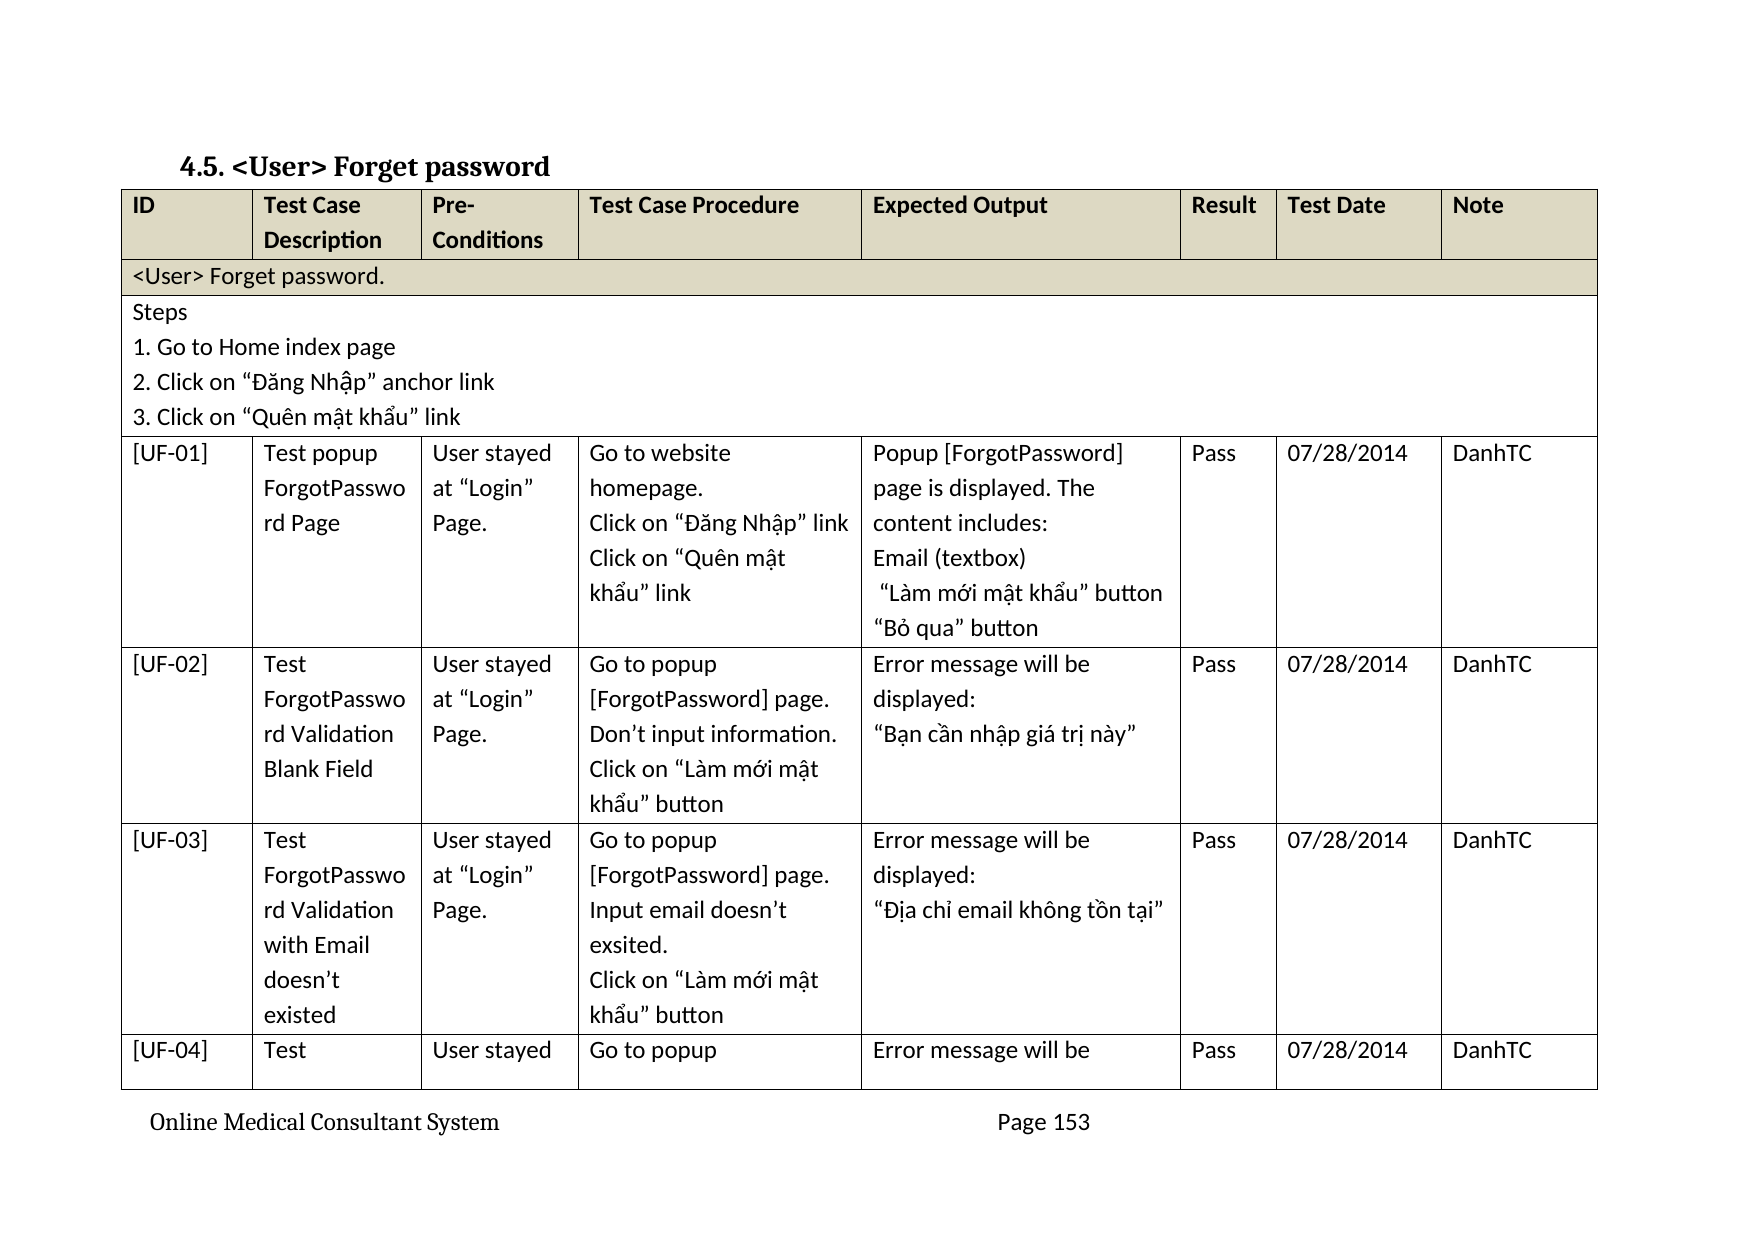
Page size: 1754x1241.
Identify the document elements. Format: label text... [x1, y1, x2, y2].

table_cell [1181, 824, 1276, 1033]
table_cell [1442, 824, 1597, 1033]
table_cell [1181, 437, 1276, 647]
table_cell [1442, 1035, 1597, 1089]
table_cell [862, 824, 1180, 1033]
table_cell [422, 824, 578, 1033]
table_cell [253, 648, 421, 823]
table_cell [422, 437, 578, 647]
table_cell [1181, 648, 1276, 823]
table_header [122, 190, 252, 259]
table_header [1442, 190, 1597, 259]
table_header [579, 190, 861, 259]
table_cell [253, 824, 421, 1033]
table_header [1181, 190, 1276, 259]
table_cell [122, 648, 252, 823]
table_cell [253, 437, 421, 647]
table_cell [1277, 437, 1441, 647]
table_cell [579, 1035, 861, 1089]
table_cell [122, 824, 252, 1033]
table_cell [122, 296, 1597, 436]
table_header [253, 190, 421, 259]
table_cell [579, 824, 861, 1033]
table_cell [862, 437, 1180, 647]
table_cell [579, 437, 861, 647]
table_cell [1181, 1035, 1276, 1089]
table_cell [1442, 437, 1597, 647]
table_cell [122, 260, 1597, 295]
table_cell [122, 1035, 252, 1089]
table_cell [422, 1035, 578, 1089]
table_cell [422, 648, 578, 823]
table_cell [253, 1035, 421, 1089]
subtitle <User> Forget password [180, 150, 1604, 183]
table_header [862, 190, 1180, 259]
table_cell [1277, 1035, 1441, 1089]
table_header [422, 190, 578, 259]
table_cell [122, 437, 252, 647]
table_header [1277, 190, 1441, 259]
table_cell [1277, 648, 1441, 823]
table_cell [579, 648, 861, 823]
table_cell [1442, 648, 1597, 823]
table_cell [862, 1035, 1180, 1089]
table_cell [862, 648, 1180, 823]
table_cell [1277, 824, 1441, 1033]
